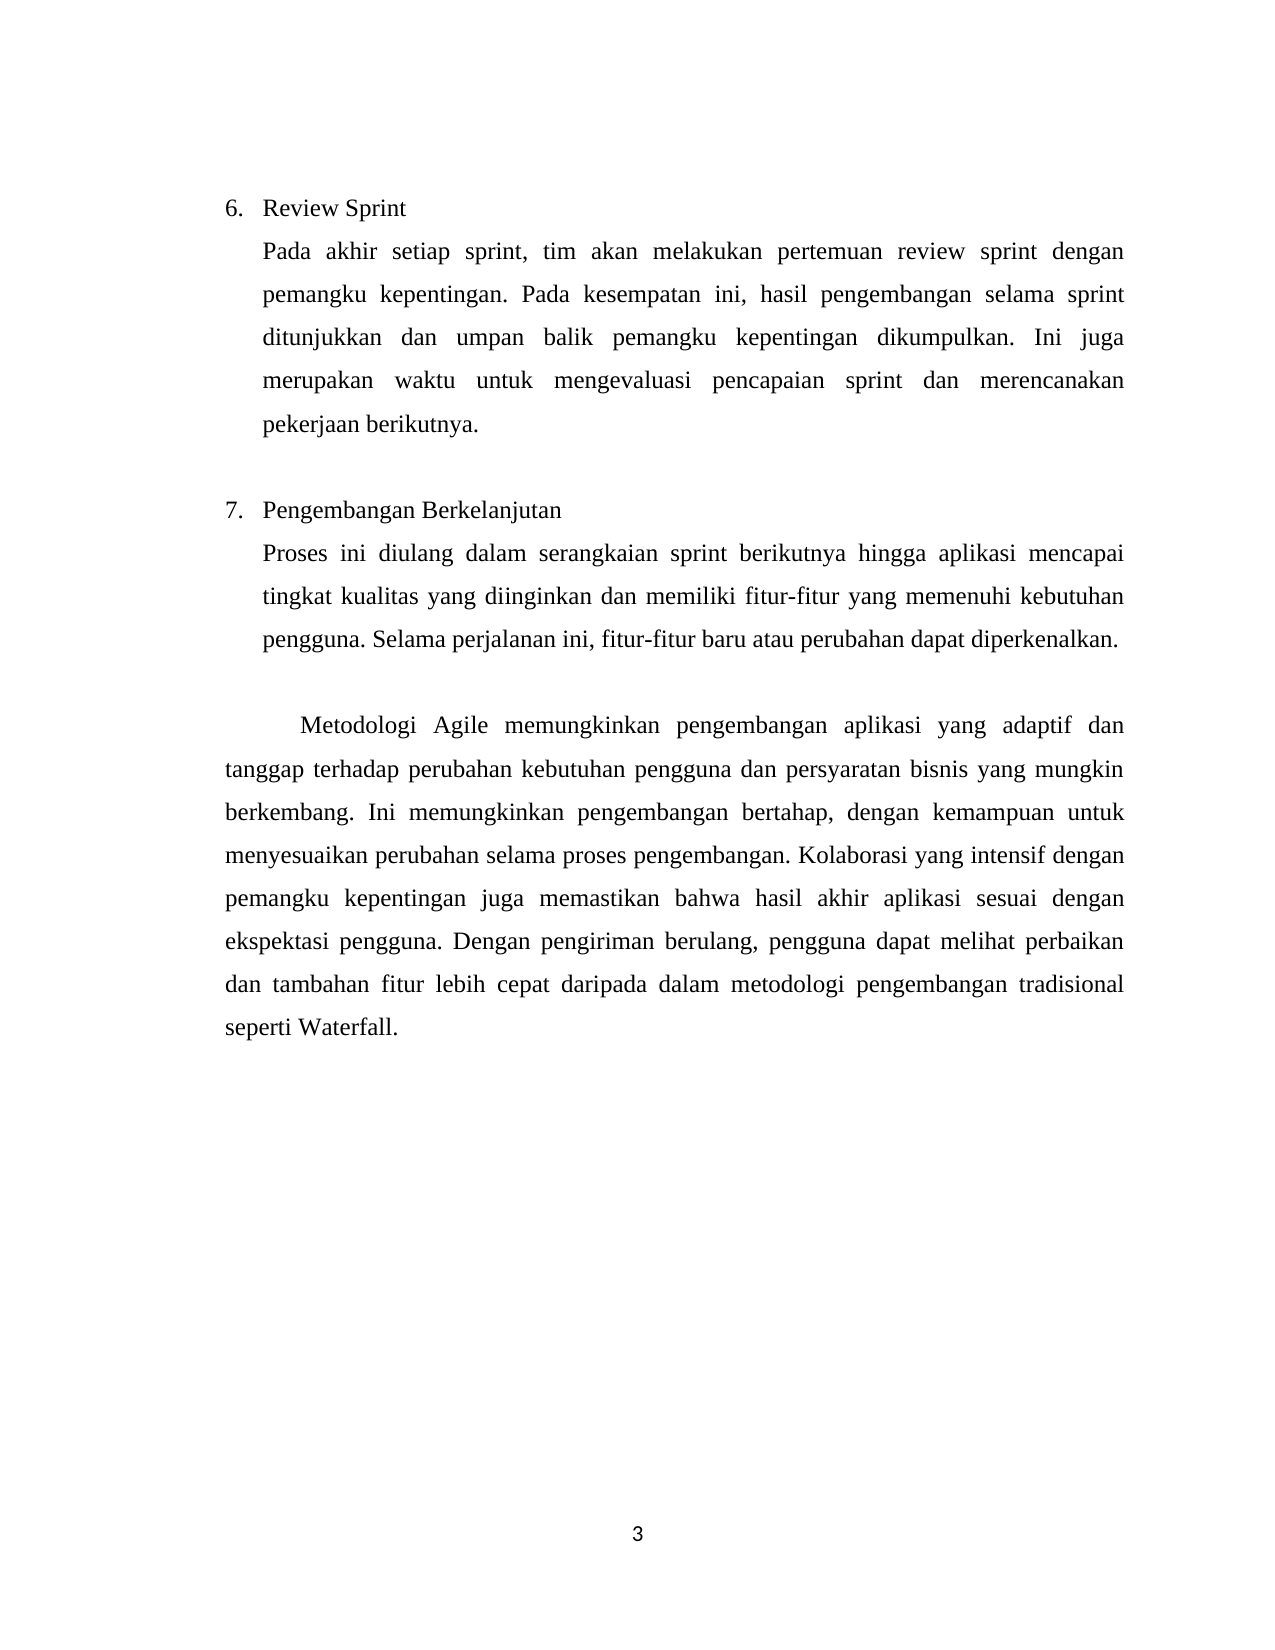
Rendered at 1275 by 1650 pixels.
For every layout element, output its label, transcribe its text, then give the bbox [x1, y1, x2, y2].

list Proses ini diulang dalam serangkaian sprint berikutnya hingga aplikasi mencapai tingkat kualitas yang diinginkan dan memiliki fitur-fitur yang memenuhi kebutuhan pengguna. Selama perjalanan ini, fitur-fitur baru atau perubahan dapat diperkenalkan. [262, 538, 1125, 653]
list Review Sprint [225, 193, 1125, 222]
list Pengembangan Berkelanjutan [225, 495, 1125, 524]
list Pada akhir setiap sprint, tim akan melakukan pertemuan review sprint dengan pemangku kepentingan. Pada kesempatan ini, hasil pengembangan selama sprint ditunjukkan dan umpan balik pemangku kepentingan dikumpulkan. Ini juga merupakan waktu untuk mengevaluasi pencapaian sprint dan merencanakan pekerjaan berikutnya. [262, 236, 1125, 437]
list Metodologi Agile memungkinkan pengembangan aplikasi yang adaptif dan tanggap terhadap perubahan kebutuhan pengguna dan persyaratan bisnis yang mungkin berkembang. Ini memungkinkan pengembangan bertahap, dengan kemampuan untuk menyesuaikan perubahan selama proses pengembangan. Kolaborasi yang intensif dengan pemangku kepentingan juga memastikan bahwa hasil akhir aplikasi sesuai dengan ekspektasi pengguna. Dengan pengiriman berulang, pengguna dapat melihat perbaikan dan tambahan fitur lebih cepat daripada dalam metodologi pengembangan tradisional seperti Waterfall. [225, 711, 1125, 1041]
